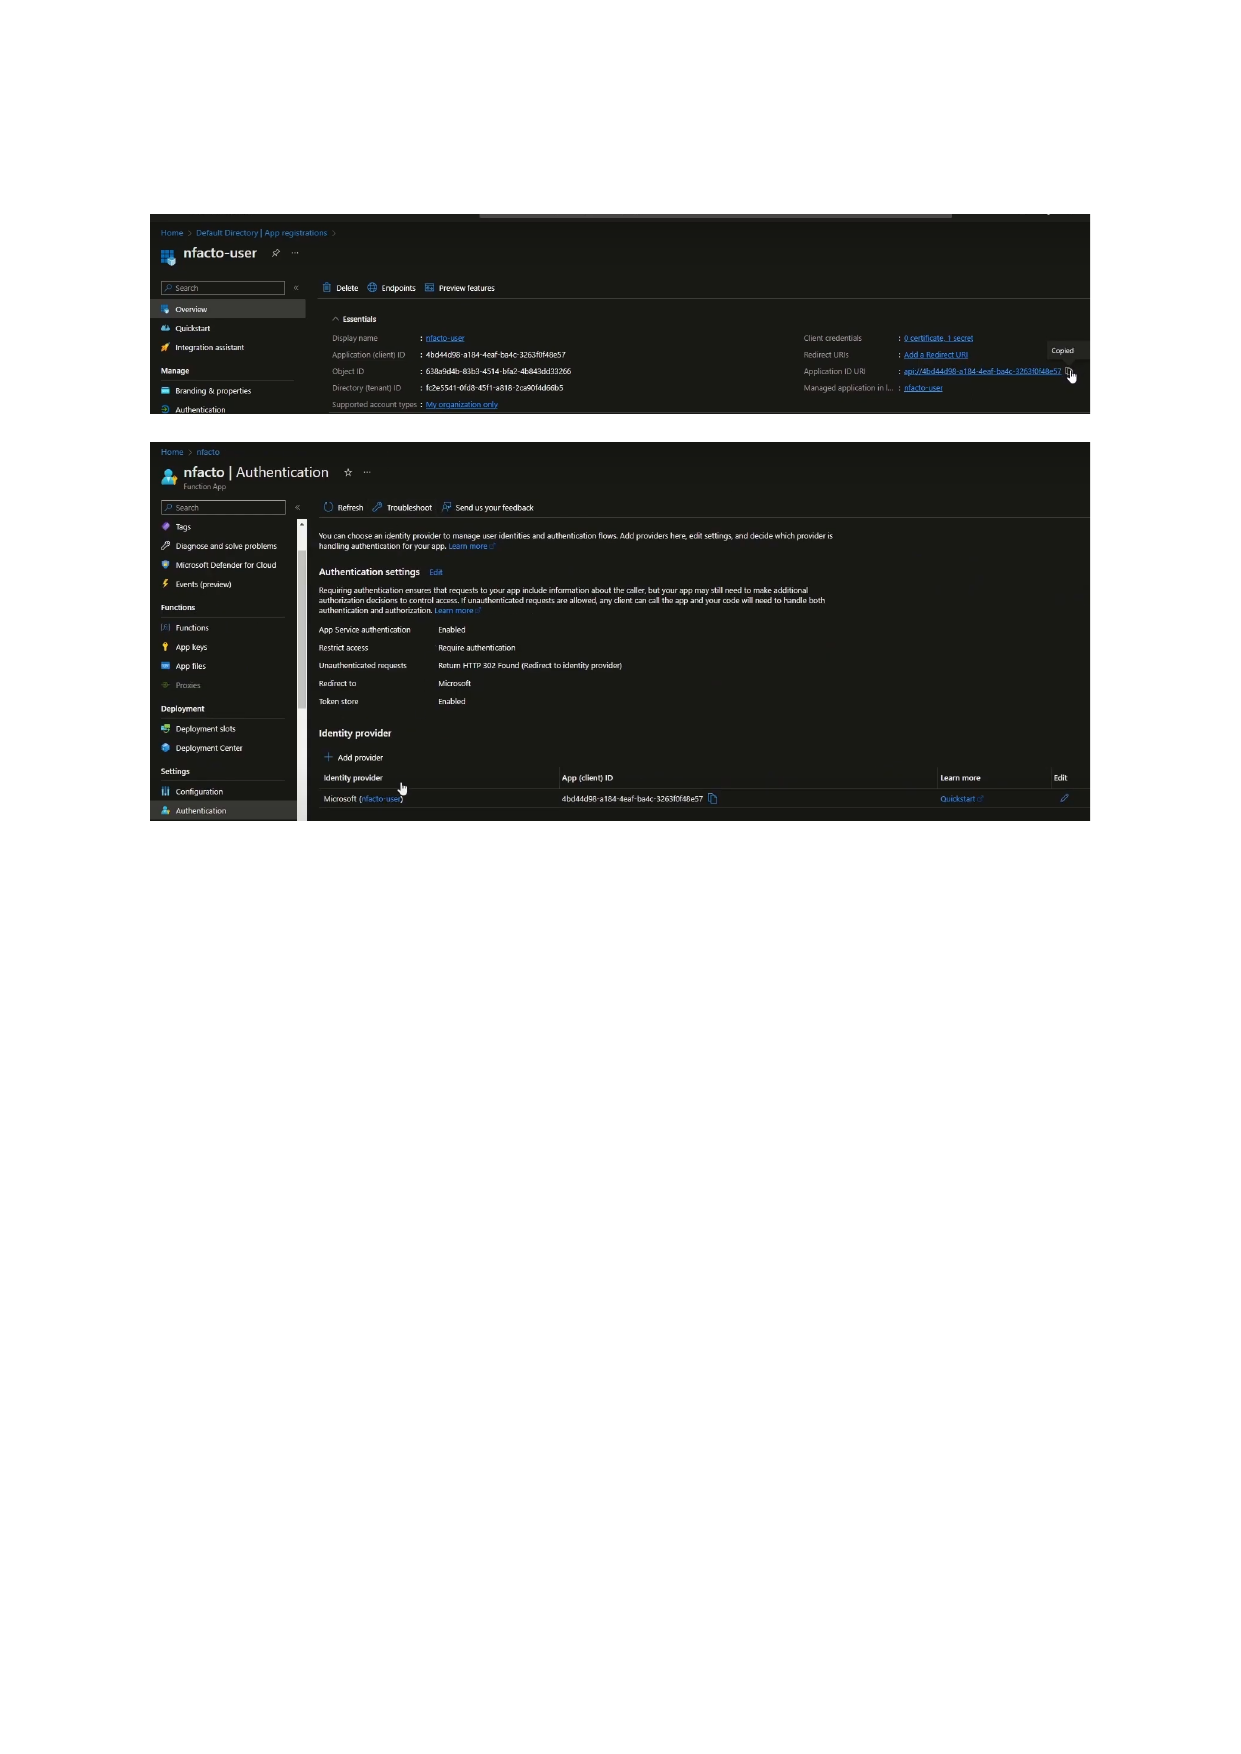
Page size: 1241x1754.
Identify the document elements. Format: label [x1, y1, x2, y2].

picture [150, 214, 1091, 414]
picture [150, 442, 1091, 821]
